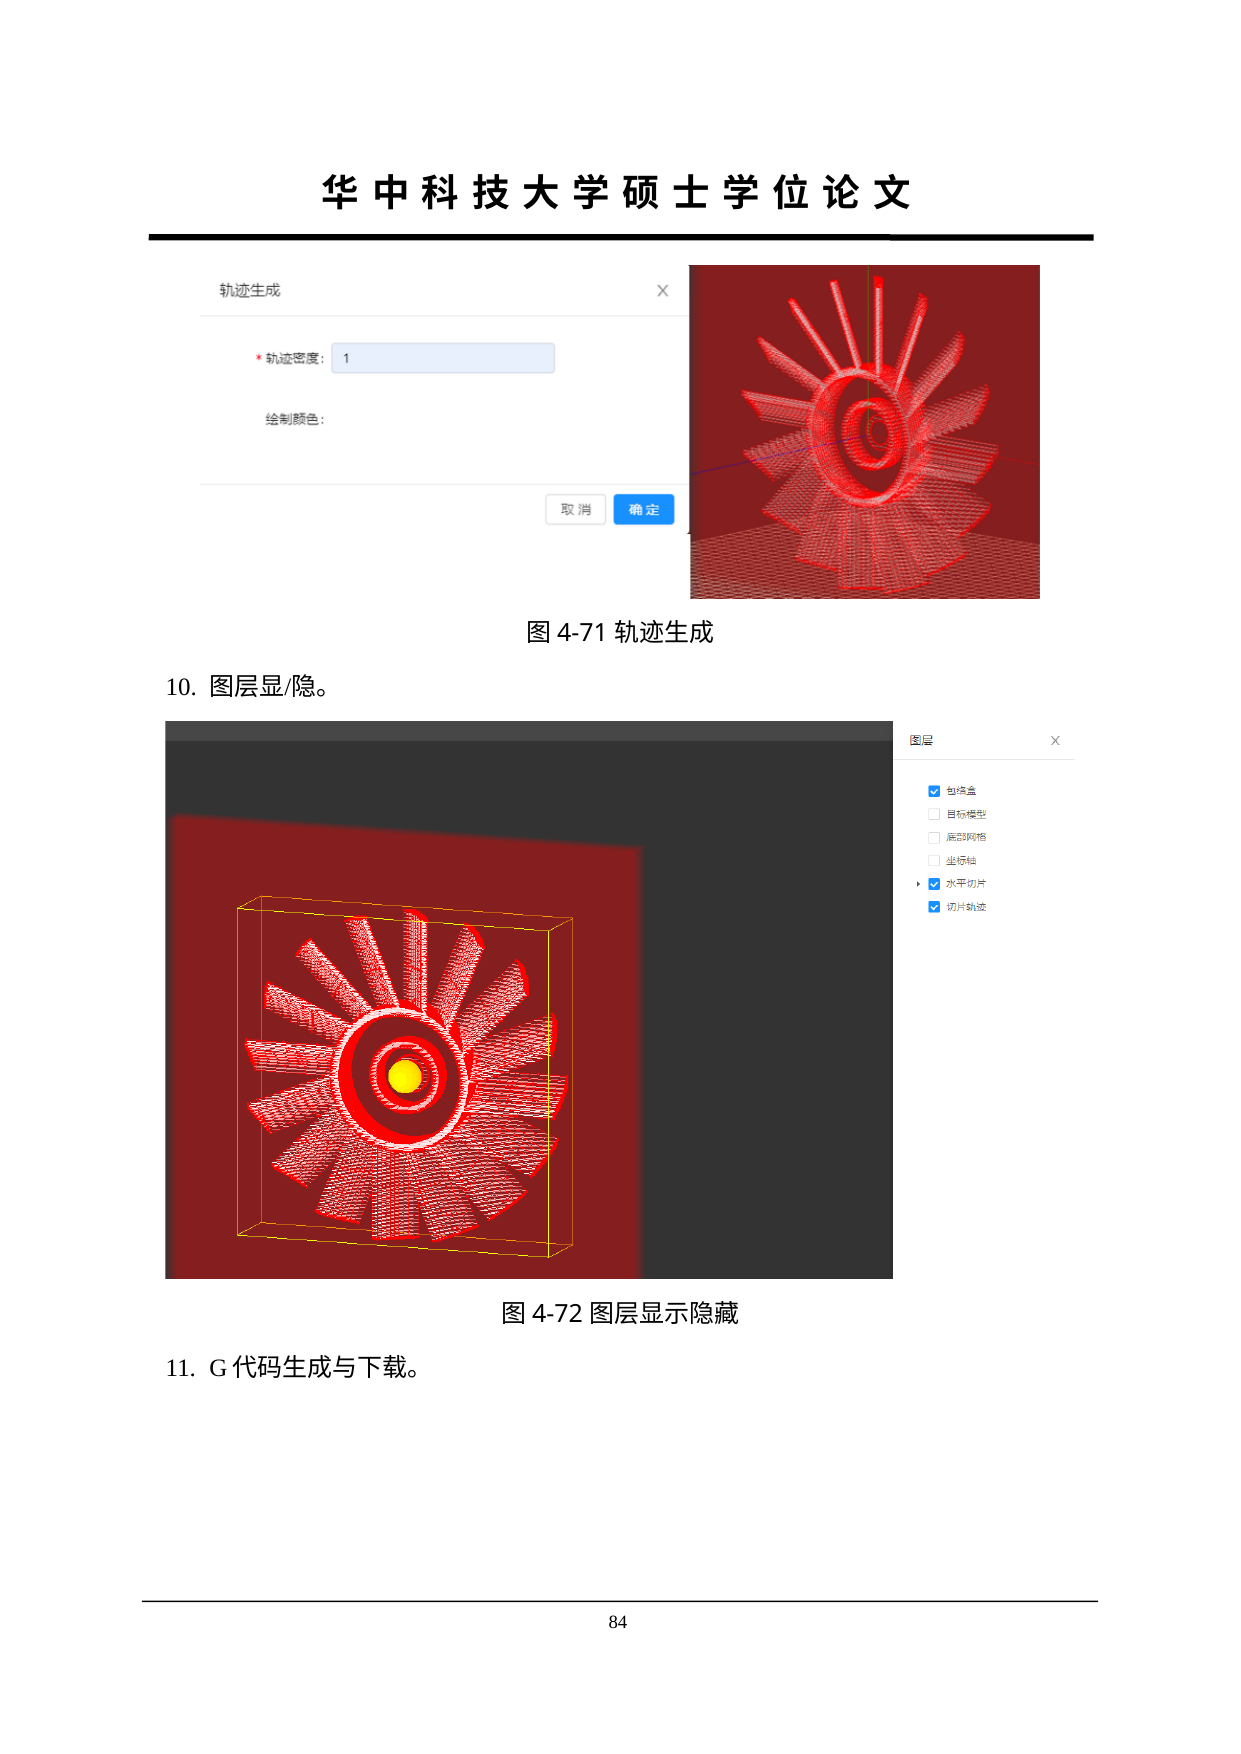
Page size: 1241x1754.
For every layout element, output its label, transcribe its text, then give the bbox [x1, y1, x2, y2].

list G代码生成与下载。 [165, 1347, 1075, 1384]
picture [200, 265, 1040, 599]
picture [165, 721, 1075, 1279]
list 图层显/隐。 [165, 667, 1075, 703]
